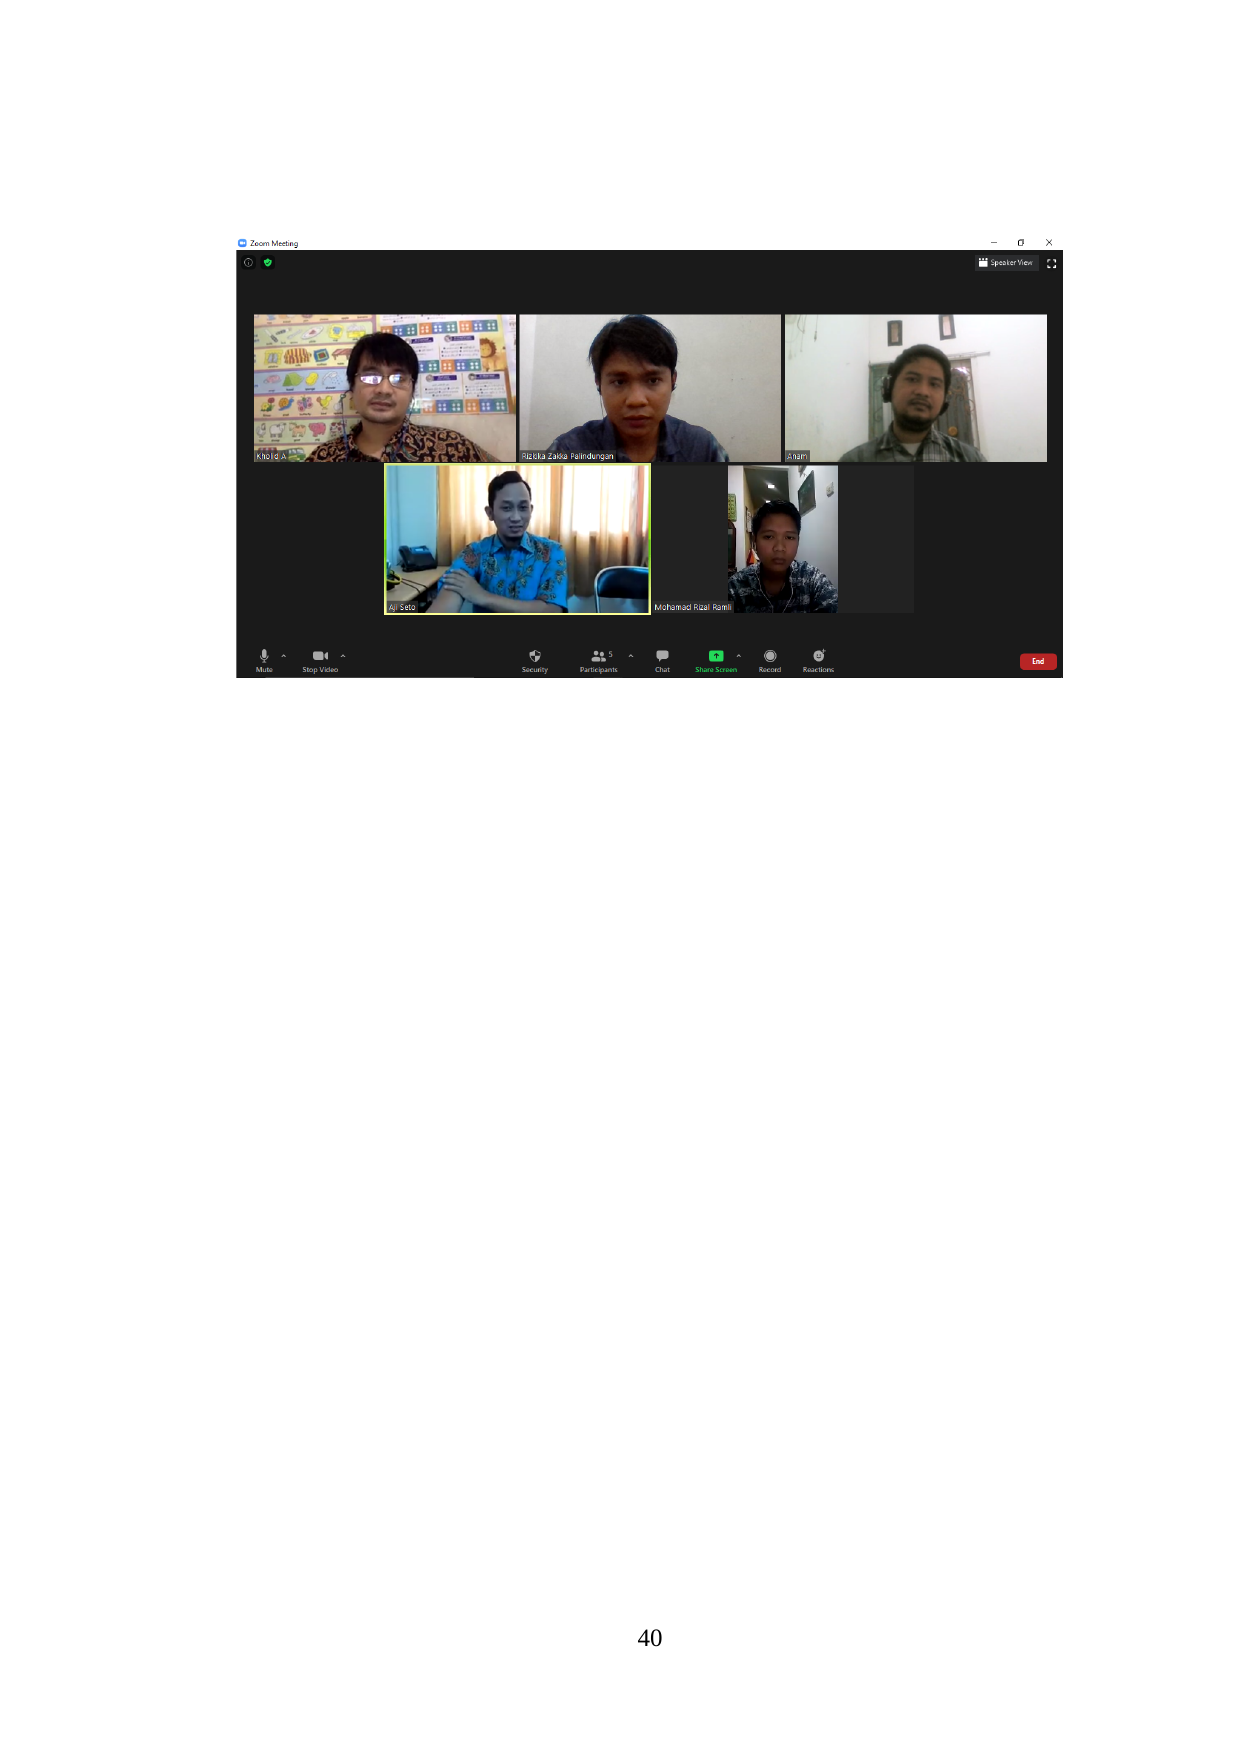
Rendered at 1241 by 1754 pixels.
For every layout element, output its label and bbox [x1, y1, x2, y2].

picture [236, 236, 1063, 678]
